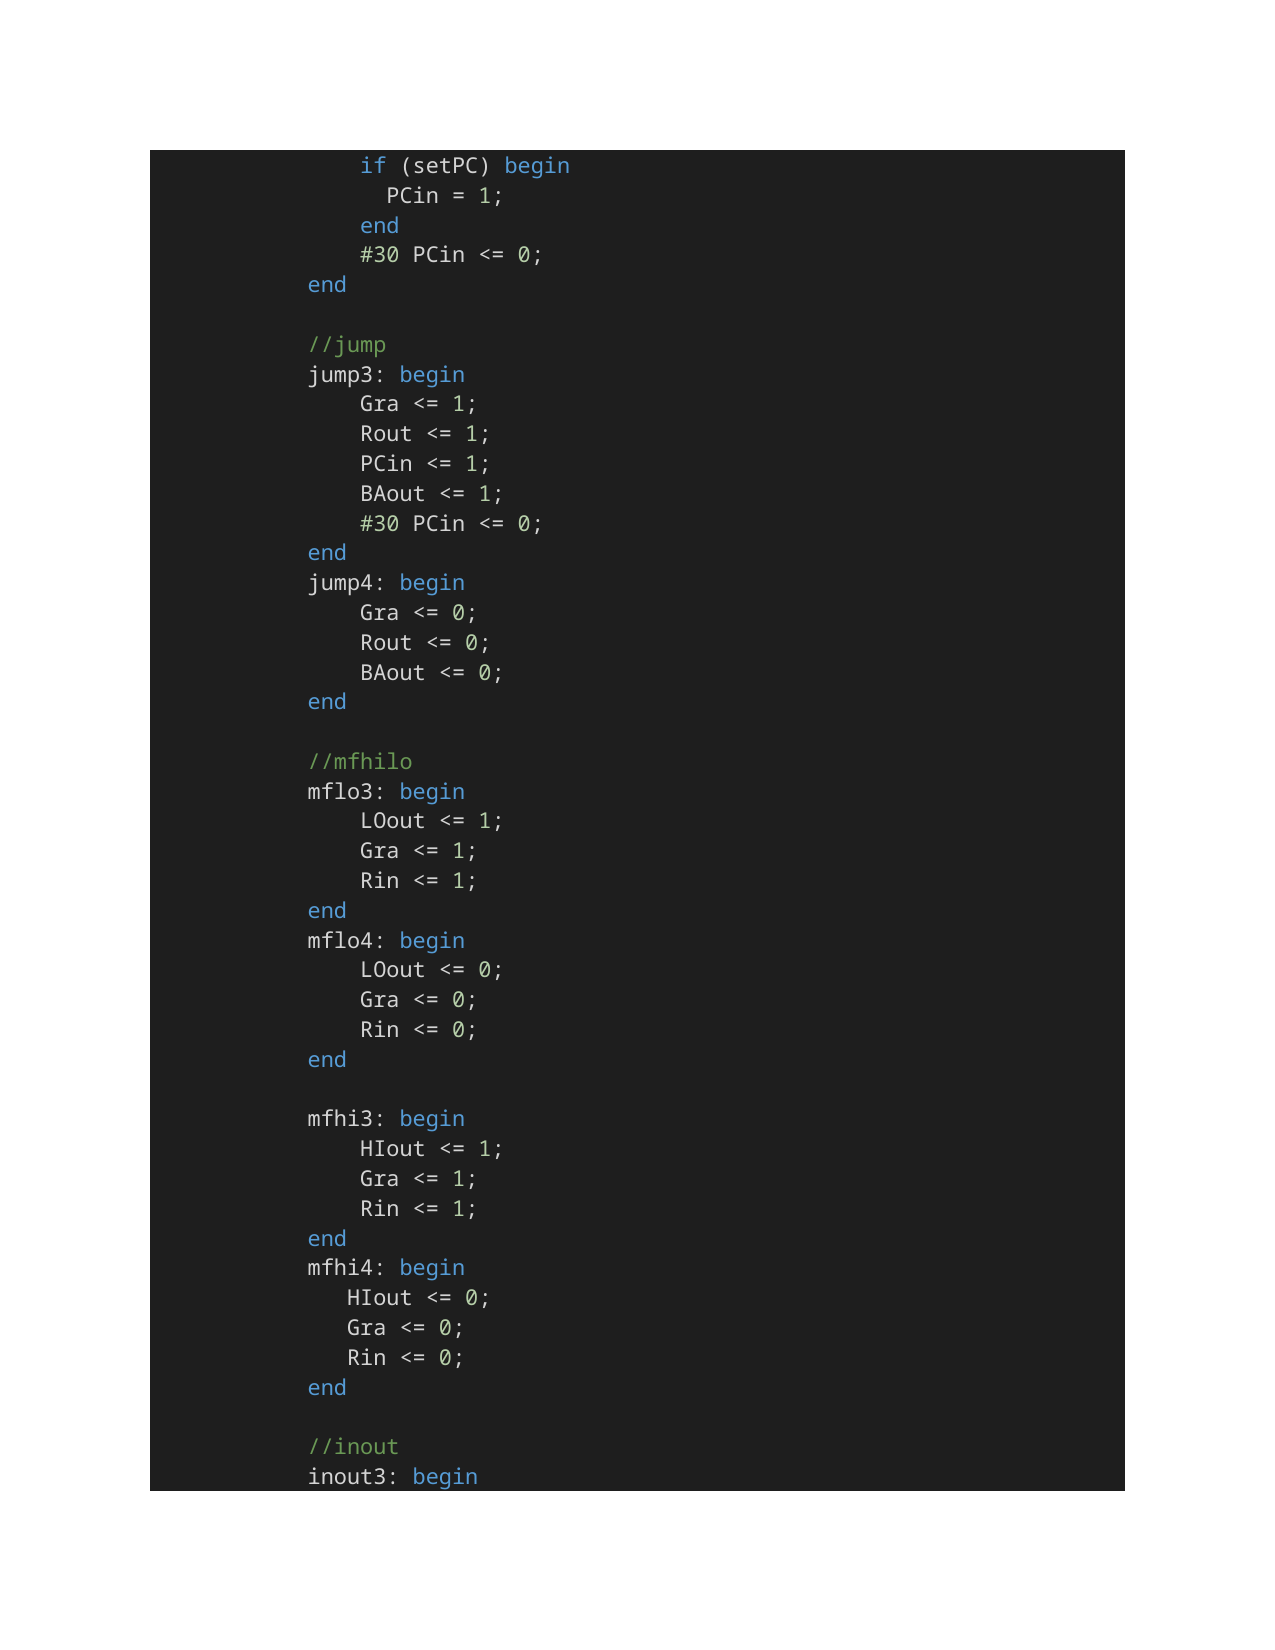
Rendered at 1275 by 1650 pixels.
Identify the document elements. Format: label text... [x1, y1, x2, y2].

text //inout [150, 1431, 1125, 1461]
text #30 PCin <= 0; [150, 239, 1125, 269]
text mflo4: begin [150, 924, 1125, 954]
text end [150, 686, 1125, 716]
text LOout <= 1; [150, 805, 1125, 835]
text Rout <= 0; [150, 627, 1125, 656]
text Gra <= 1; [150, 1163, 1125, 1193]
text //mfhilo [150, 746, 1125, 776]
text end [150, 895, 1125, 924]
text inout3: begin [150, 1461, 1125, 1491]
text end [150, 1044, 1125, 1073]
text Rin <= 0; [150, 1014, 1125, 1044]
text Gra <= 1; [150, 835, 1125, 865]
text mfhi4: begin [150, 1252, 1125, 1282]
text //jump [150, 329, 1125, 358]
text end [150, 1222, 1125, 1252]
text Rin <= 1; [150, 865, 1125, 895]
text end [150, 269, 1125, 299]
text Gra <= 0; [150, 597, 1125, 627]
text PCin = 1; [150, 180, 1125, 209]
text mflo3: begin [150, 776, 1125, 805]
text end [150, 1371, 1125, 1401]
text Gra <= 0; [150, 984, 1125, 1014]
text jump4: begin [150, 567, 1125, 597]
text Rout <= 1; [150, 418, 1125, 448]
text BAout <= 1; [150, 478, 1125, 507]
text BAout <= 0; [150, 656, 1125, 686]
text Gra <= 0; [150, 1312, 1125, 1342]
text Rin <= 0; [150, 1342, 1125, 1371]
text LOout <= 0; [150, 954, 1125, 984]
text #30 PCin <= 0; [150, 507, 1125, 537]
text HIout <= 0; [150, 1282, 1125, 1312]
text Rin <= 1; [150, 1193, 1125, 1222]
text end [150, 209, 1125, 239]
text jump3: begin [150, 358, 1125, 388]
text end [150, 537, 1125, 567]
text Gra <= 1; [150, 388, 1125, 418]
text PCin <= 1; [150, 448, 1125, 478]
text mfhi3: begin [150, 1103, 1125, 1133]
text if (setPC) begin [150, 150, 1125, 180]
text HIout <= 1; [150, 1133, 1125, 1163]
